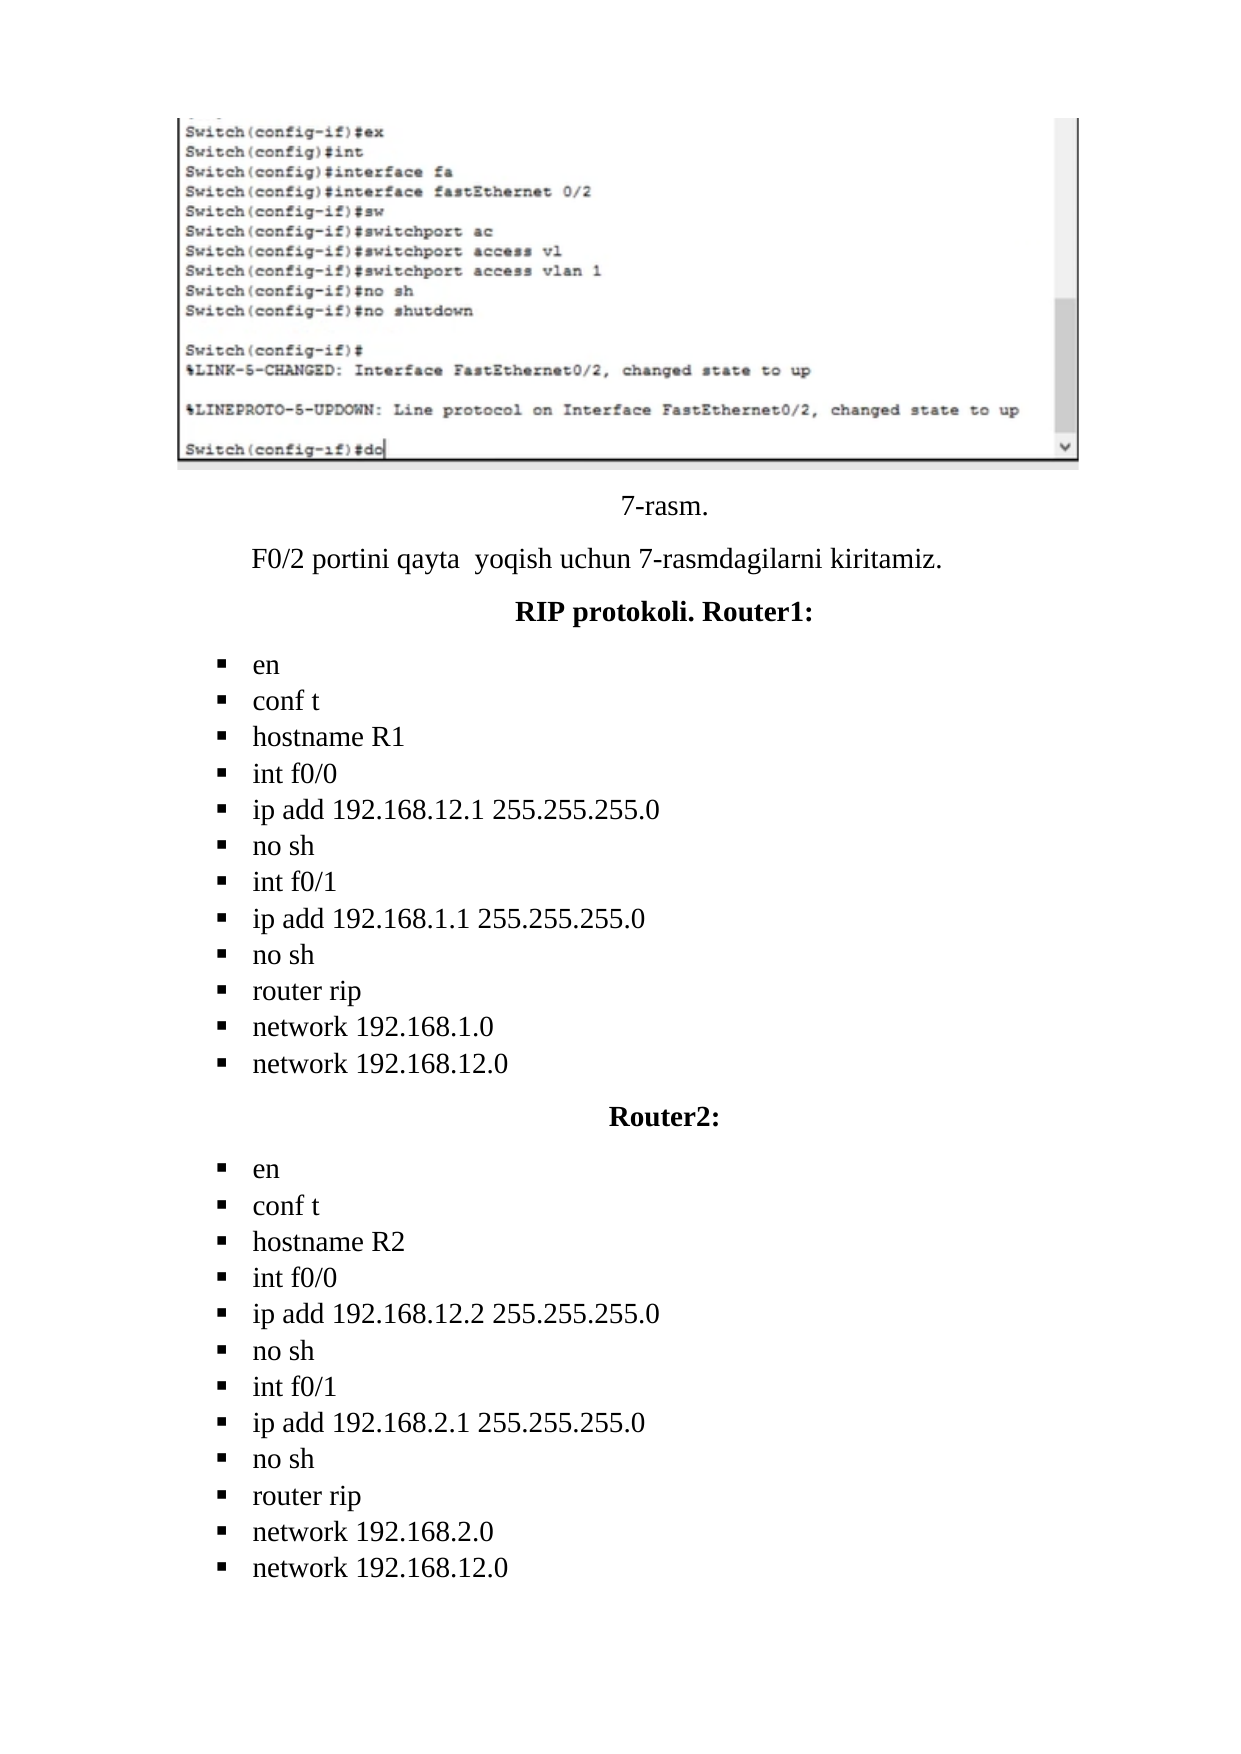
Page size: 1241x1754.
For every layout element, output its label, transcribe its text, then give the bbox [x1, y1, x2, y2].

list conf t [215, 1188, 1152, 1221]
list conf t [215, 683, 1152, 717]
list no sh [215, 1441, 1152, 1475]
list network 192.168.2.0 [215, 1514, 1152, 1548]
text Router2: [177, 1099, 1152, 1132]
list no sh [215, 937, 1152, 971]
list router rip [215, 973, 1152, 1007]
list en [215, 647, 1152, 681]
list hostname R2 [215, 1224, 1152, 1258]
picture [177, 118, 1079, 470]
list network 192.168.12.0 [215, 1046, 1152, 1079]
text 7-rasm. [177, 488, 1152, 522]
list ip add 192.168.1.1 255.255.255.0 [215, 901, 1152, 934]
list network 192.168.12.0 [215, 1550, 1152, 1584]
list int f0/1 [215, 1369, 1152, 1403]
list no sh [215, 1333, 1152, 1366]
text F0/2 portini qayta yoqish uchun 7-rasmdagilarni kiritamiz. [177, 541, 1152, 575]
list int f0/0 [215, 1260, 1152, 1294]
list network 192.168.1.0 [215, 1009, 1152, 1043]
text RIP protokoli. Router1: [177, 594, 1152, 628]
list ip add 192.168.2.1 255.255.255.0 [215, 1405, 1152, 1439]
list en [215, 1151, 1152, 1185]
list no sh [215, 828, 1152, 862]
list router rip [215, 1478, 1152, 1511]
list hostname R1 [215, 719, 1152, 753]
list int f0/1 [215, 864, 1152, 898]
list ip add 192.168.12.1 255.255.255.0 [215, 792, 1152, 826]
list ip add 192.168.12.2 255.255.255.0 [215, 1296, 1152, 1330]
list int f0/0 [215, 756, 1152, 789]
